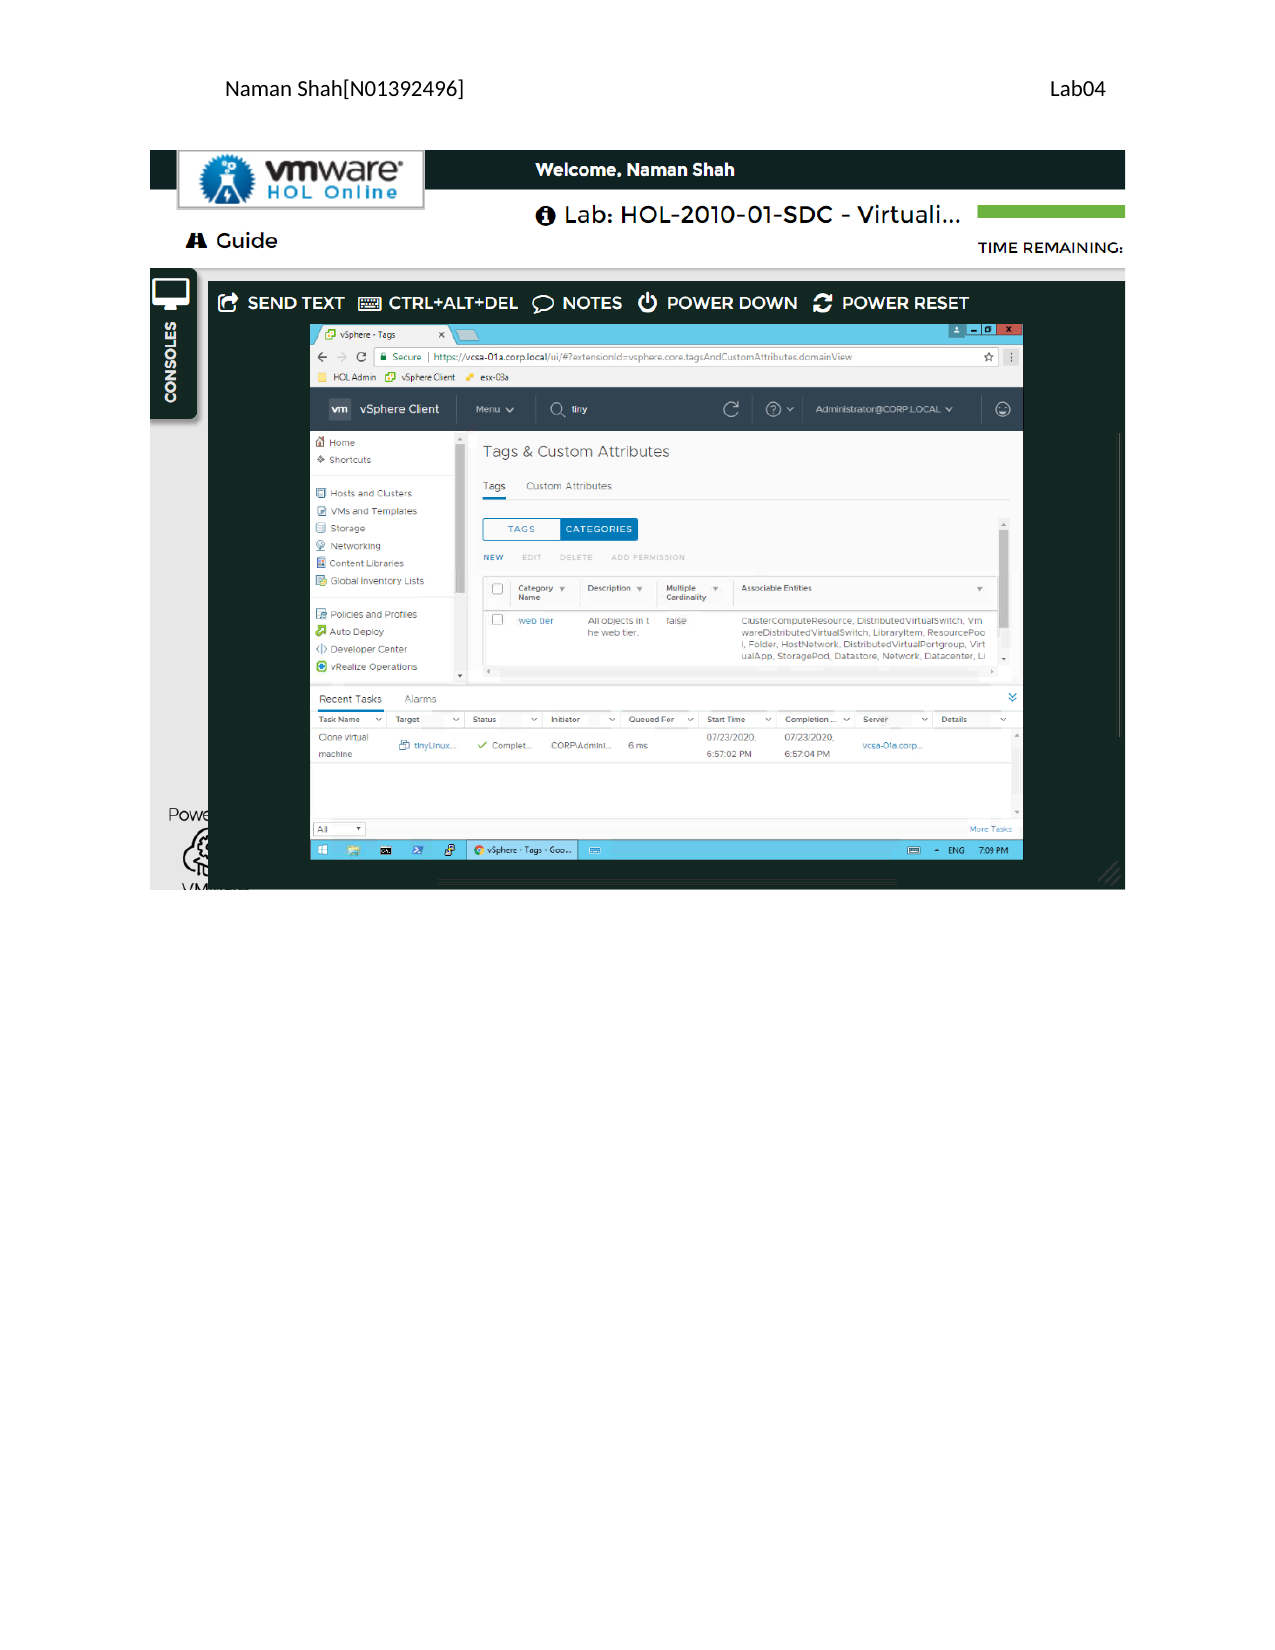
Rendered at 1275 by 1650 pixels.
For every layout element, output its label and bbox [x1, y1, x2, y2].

picture [150, 150, 1125, 890]
